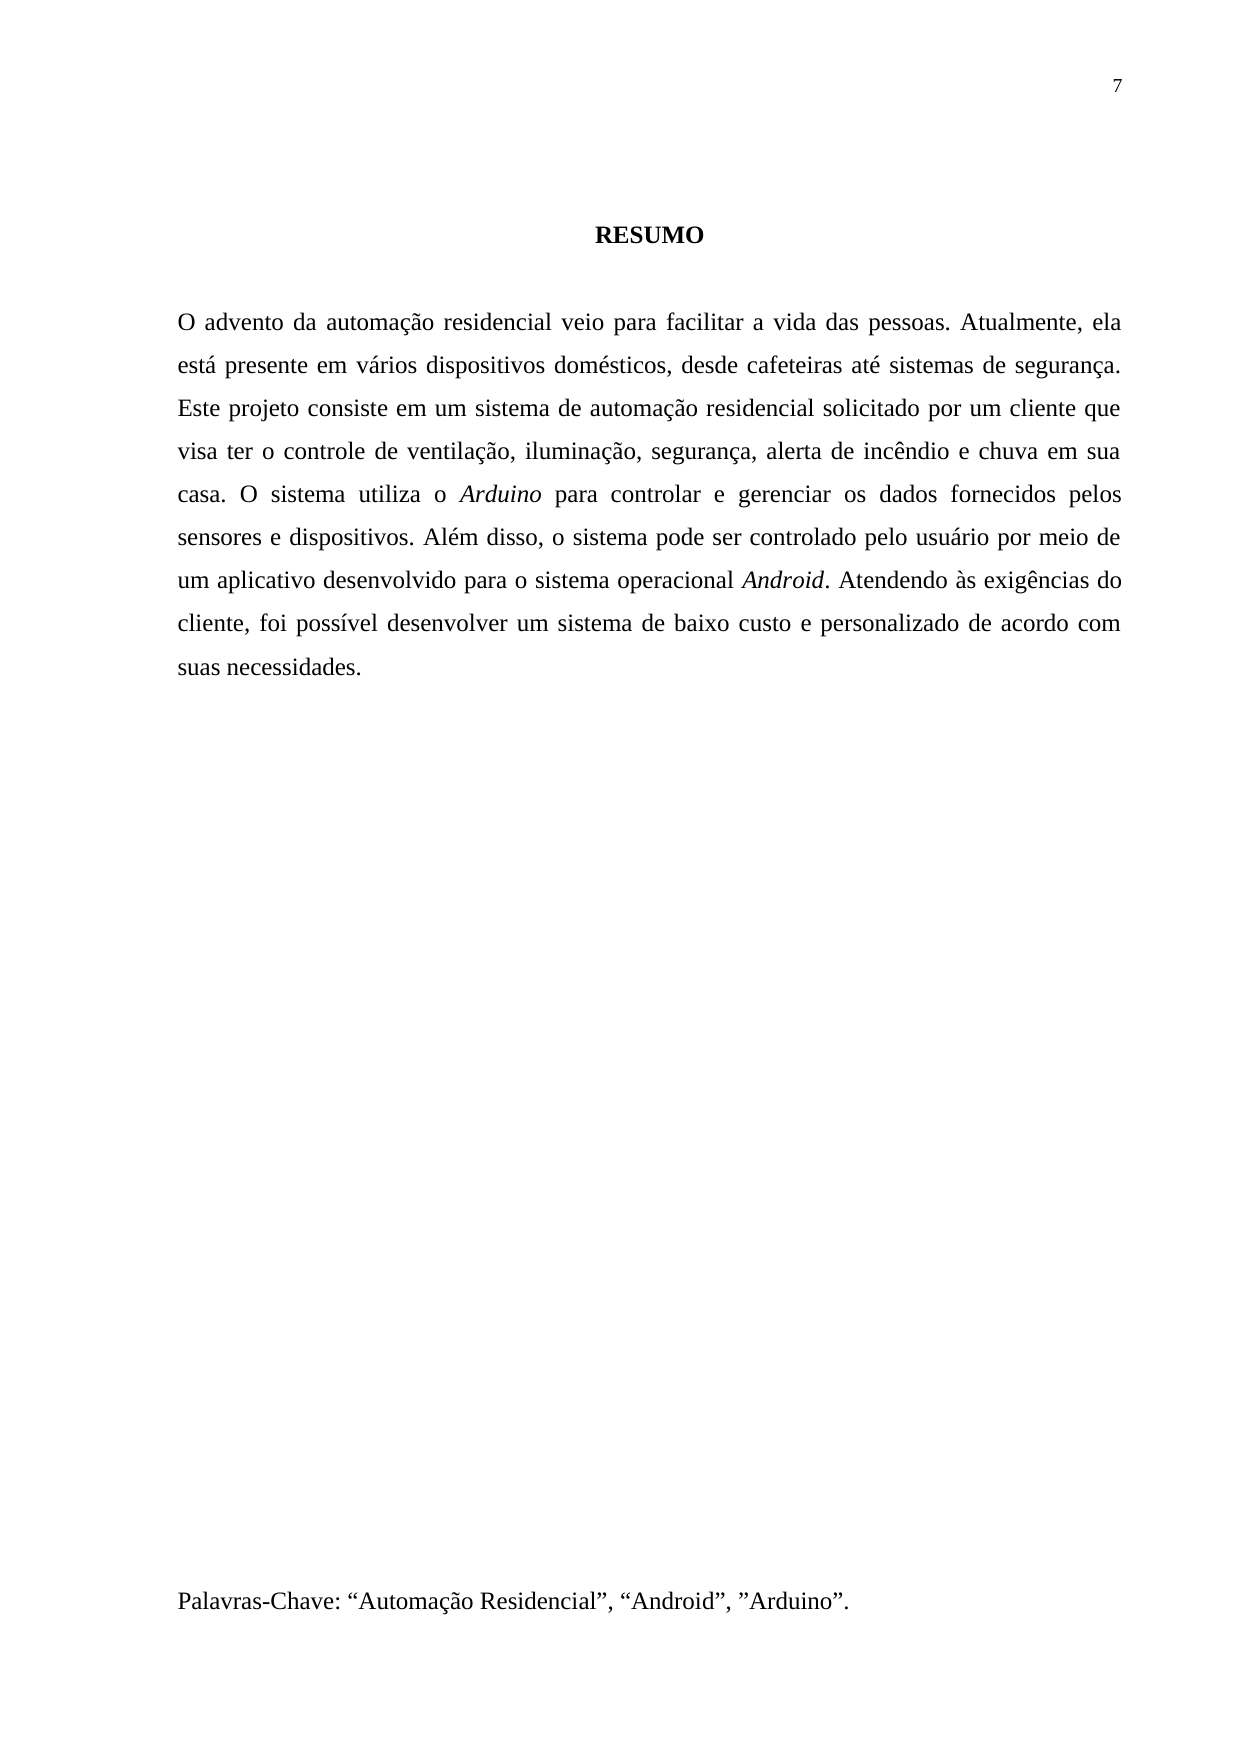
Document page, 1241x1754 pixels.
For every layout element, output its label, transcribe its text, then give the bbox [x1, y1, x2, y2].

title Palavras-Chave: “Automação Residencial”, “Android”, ”Arduino”. [177, 1586, 1122, 1615]
text O advento da automação residencial veio para facilitar a vida das pessoas. Atualmente, ela está presente em vários dispositivos domésticos, desde cafeteiras até sistemas de segurança. Este projeto consiste em um sistema de automação residencial solicitado por um cliente que visa ter o controle de ventilação, iluminação, segurança, alerta de incêndio e chuva em sua casa. O sistema utiliza o Arduino para controlar e gerenciar os dados fornecidos pelos sensores e dispositivos. Além disso, o sistema pode ser controlado pelo usuário por meio de um aplicativo desenvolvido para o sistema operacional Android. Atendendo às exigências do cliente, foi possível desenvolver um sistema de baixo custo e personalizado de acordo com suas necessidades. [177, 307, 1122, 680]
title RESUMO [177, 220, 1122, 249]
